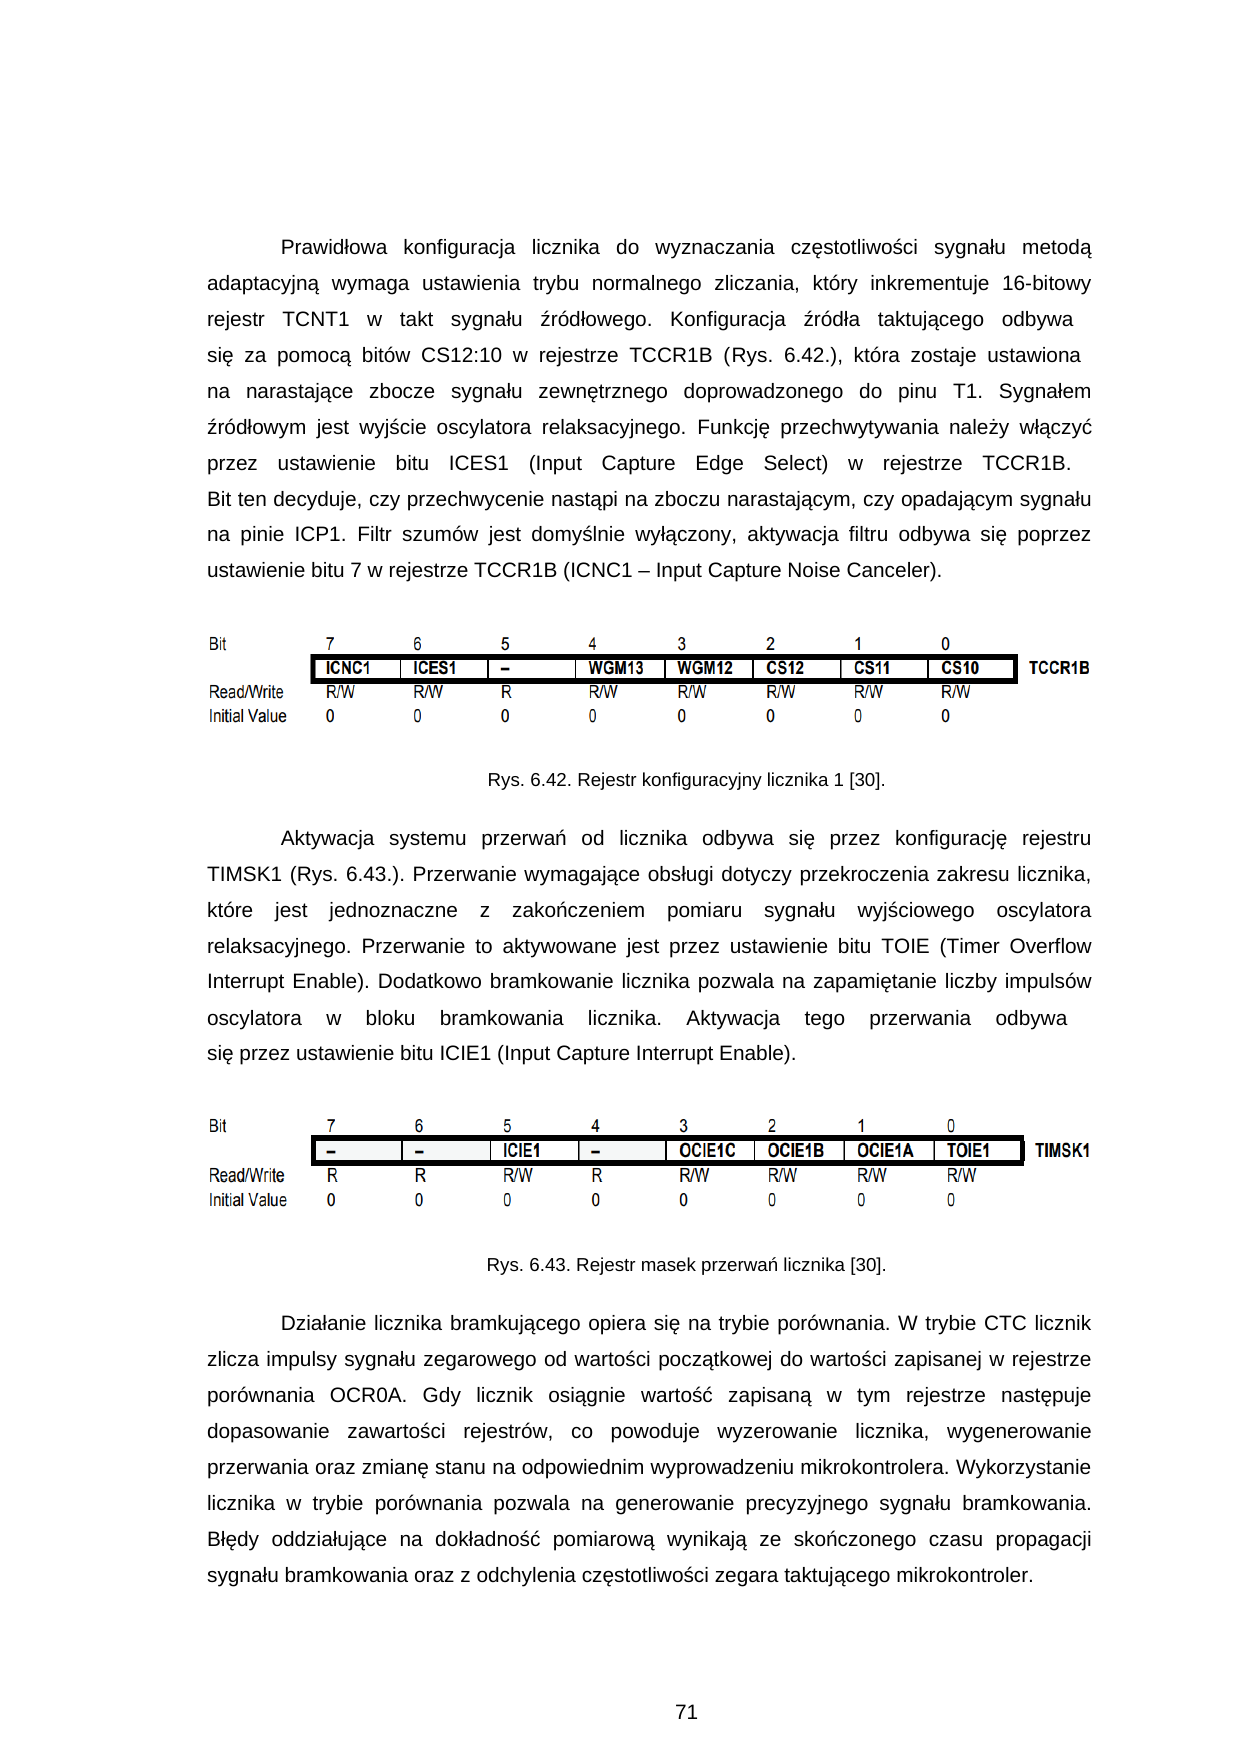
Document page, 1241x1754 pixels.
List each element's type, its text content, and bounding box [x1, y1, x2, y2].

picture [206, 1114, 1093, 1214]
picture [206, 631, 1093, 731]
text Działanie licznika bramkującego opiera się na trybie porównania. W trybie CTC licznik zlicza impulsy sygnału zegarowego od wartości początkowej do wartości zapisanej w rejestrze porównania OCR0A. Gdy licznik osiągnie wartość zapisaną w tym rejestrze następuje dopasowanie zawartości rejestrów, co powoduje wyzerowanie licznika, wygenerowanie przerwania oraz zmianę stanu na odpowiednim wyprowadzeniu mikrokontrolera. Wykorzystanie licznika w trybie porównania pozwala na generowanie precyzyjnego sygnału bramkowania. Błędy oddziałujące na dokładność pomiarową wynikają ze skończonego czasu propagacji sygnału bramkowania oraz z odchylenia częstotliwości zegara taktującego mikrokontroler. [207, 1311, 1092, 1587]
subtitle Rys. 6.4. Rejestr konfiguracyjny licznika 1 [30]. [207, 768, 1092, 790]
subtitle Rys. 6.5. Rejestr masek przerwań licznika [30]. [207, 1254, 1092, 1275]
